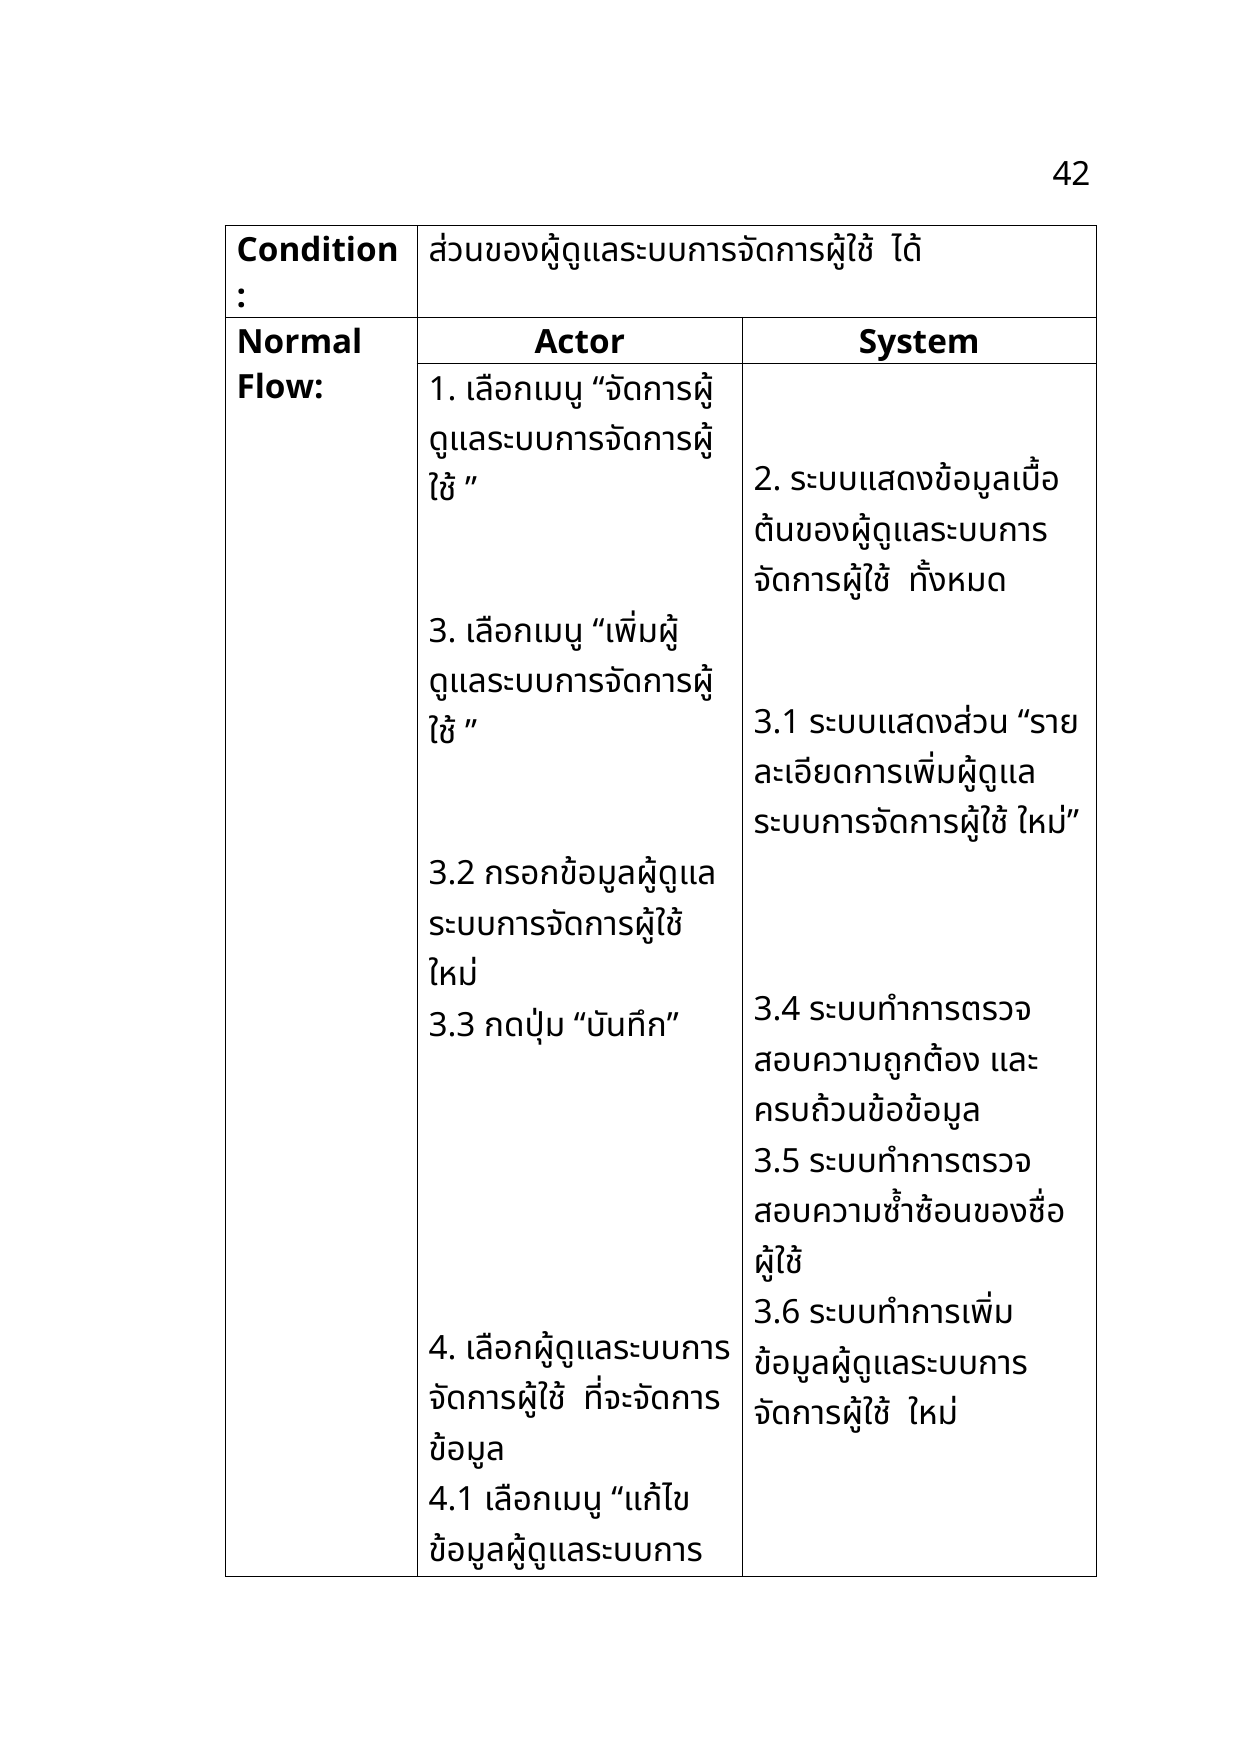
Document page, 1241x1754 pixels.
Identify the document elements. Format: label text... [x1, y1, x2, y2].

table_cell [743, 364, 1096, 1576]
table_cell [418, 364, 742, 1576]
table_cell System [743, 318, 1096, 363]
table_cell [418, 226, 1096, 317]
table_cell Post Condition: [226, 226, 417, 317]
table_cell Actor [418, 318, 742, 363]
table_cell Normal Flow: [226, 318, 417, 1576]
